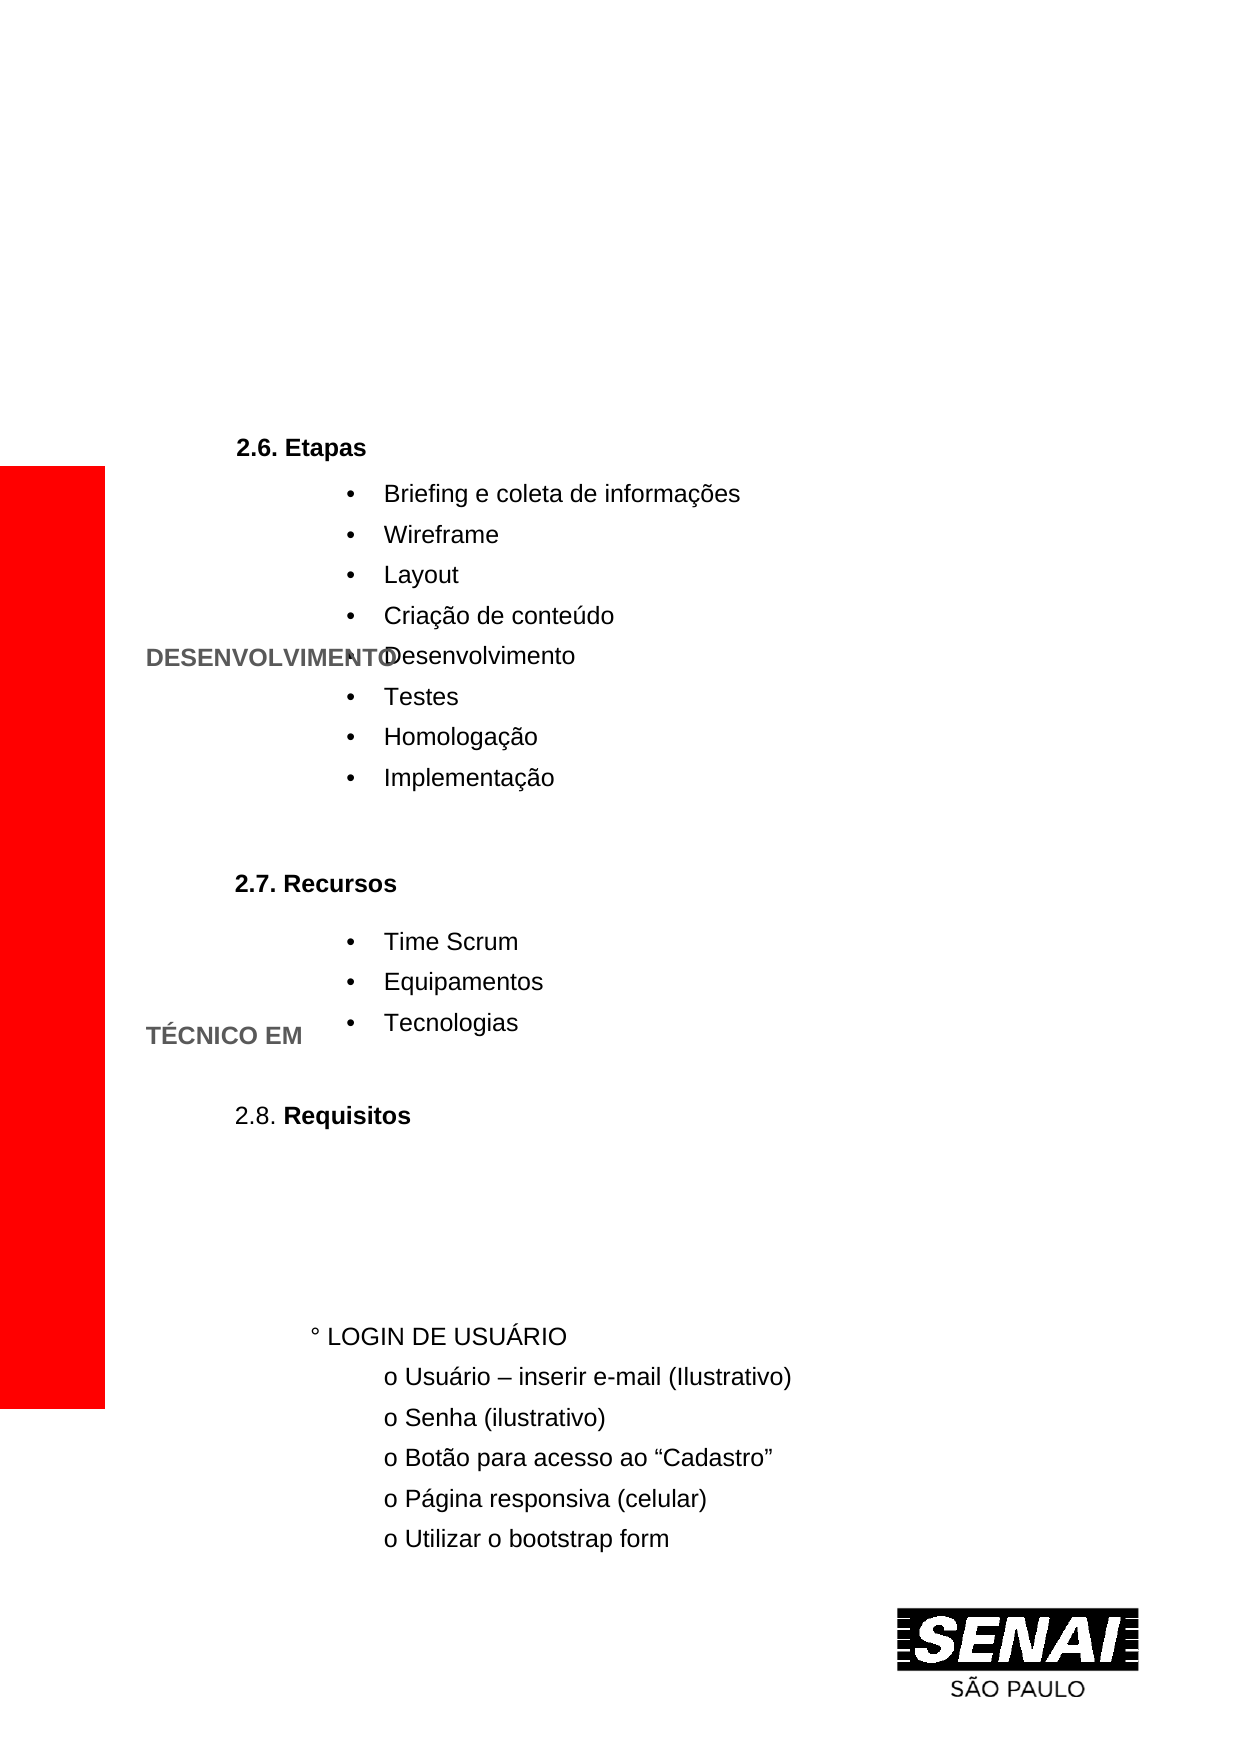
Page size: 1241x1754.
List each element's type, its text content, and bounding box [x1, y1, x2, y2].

subtitle 2.6. Etapas [236, 433, 744, 462]
text ° LOGIN DE USUÁRIO [310, 1322, 1198, 1350]
list Layout [346, 560, 1123, 589]
list Testes [346, 682, 1123, 710]
list Equipamentos [346, 967, 1123, 996]
picture [897, 1601, 1143, 1697]
text o Senha (ilustrativo) [311, 1403, 1198, 1431]
text o Usuário – inserir e-mail (Ilustrativo) [311, 1362, 1198, 1391]
list Criação de conteúdo [346, 601, 1123, 629]
subtitle 2.8. Requisitos [234, 1101, 744, 1130]
list Homologação [346, 722, 1123, 751]
text o Botão para acesso ao “Cadastro” [311, 1443, 1198, 1472]
picture [117, 468, 202, 1400]
text o Utilizar o bootstrap form [311, 1524, 1198, 1553]
text o Página responsiva (celular) [311, 1484, 1198, 1512]
list Briefing e coleta de informações [346, 479, 1123, 508]
list Implementação [346, 763, 1123, 791]
list Tecnologias [346, 1008, 1123, 1037]
list Wireframe [346, 519, 1123, 548]
list Time Scrum [346, 927, 1123, 956]
subtitle 2.7. Recursos [234, 868, 744, 897]
list Desenvolvimento [346, 641, 1123, 670]
